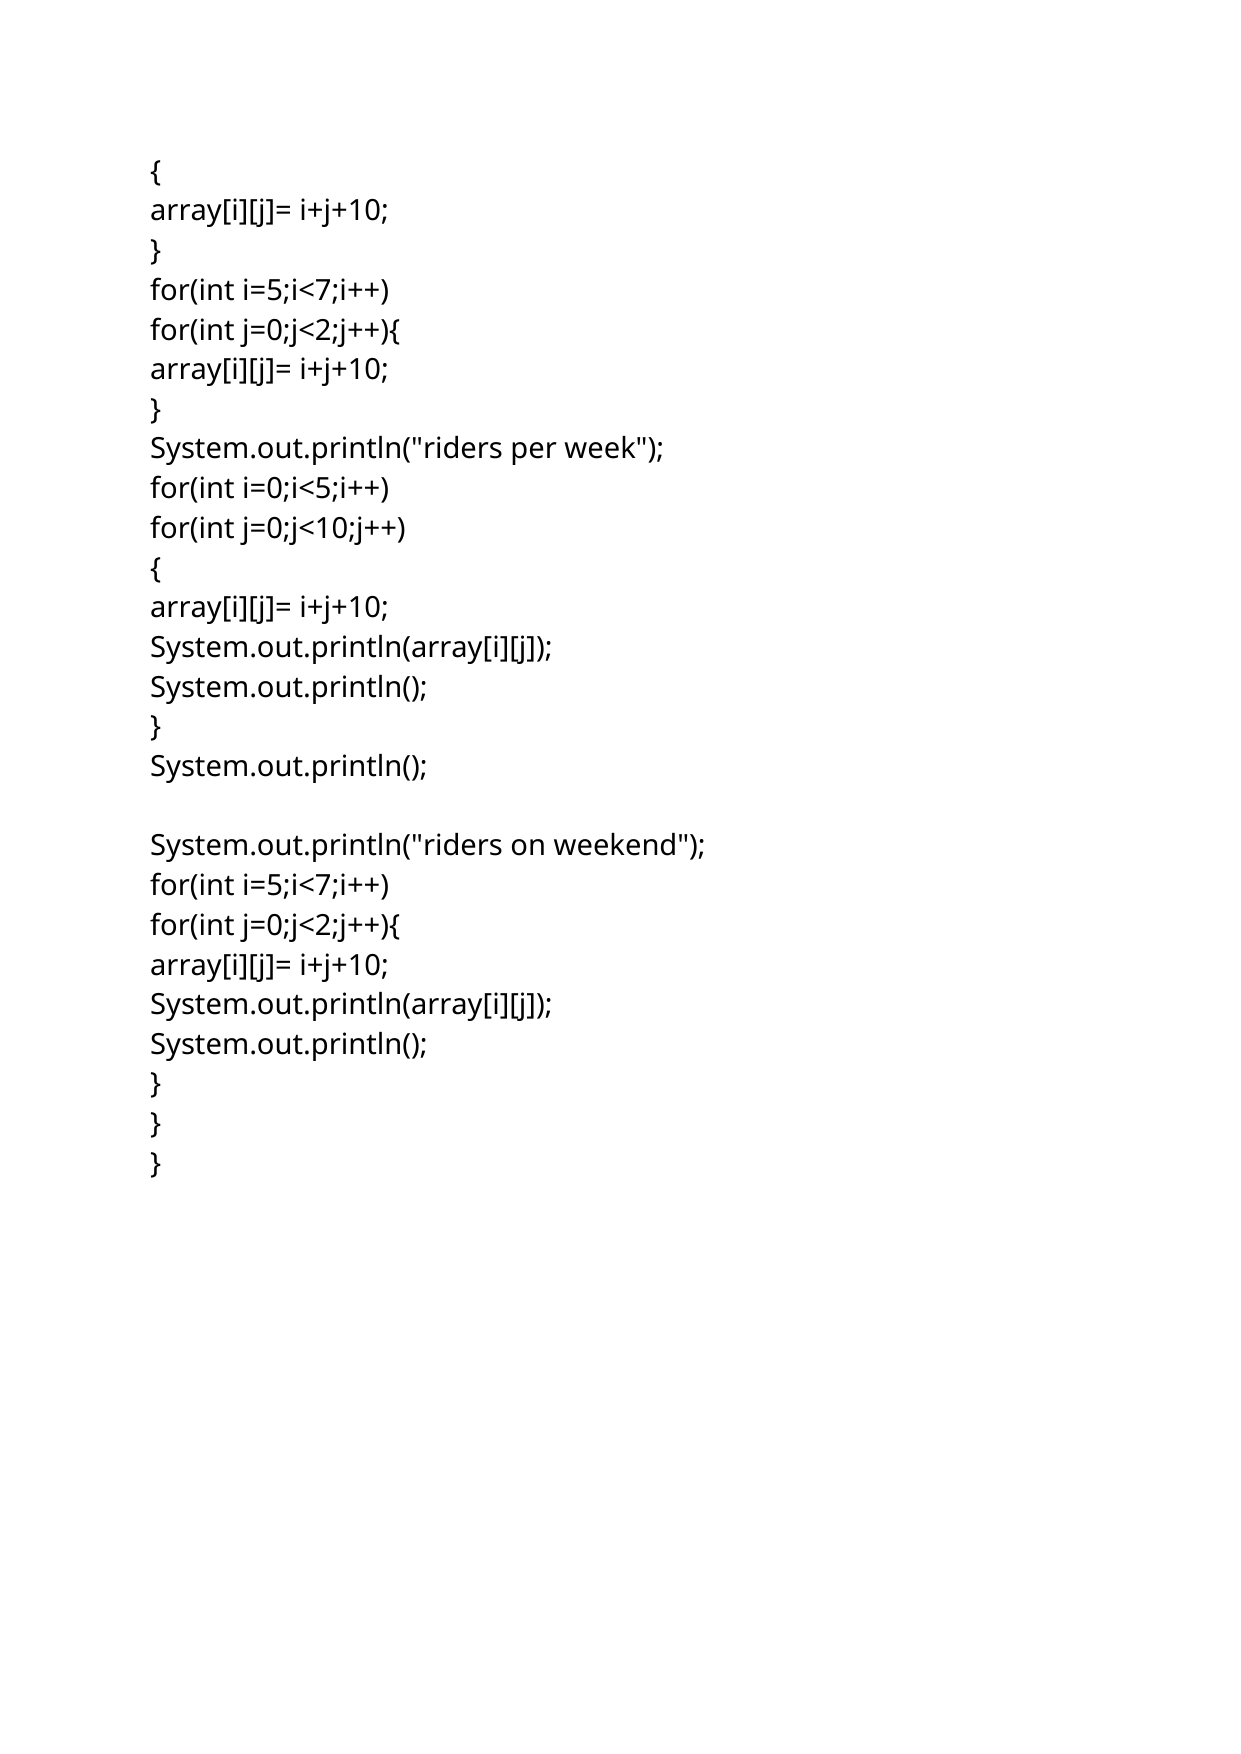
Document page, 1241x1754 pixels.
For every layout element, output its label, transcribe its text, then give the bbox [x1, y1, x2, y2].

text array[i][j]= i+j+10; [150, 944, 1090, 983]
text for(int i=0;i<5;i++) [150, 467, 1090, 507]
text array[i][j]= i+j+10; [150, 348, 1090, 388]
text } [150, 706, 1090, 745]
text } [150, 1102, 1090, 1142]
text for(int i=5;i<7;i++) [150, 269, 1090, 309]
text { [150, 150, 1090, 190]
text } [150, 1063, 1090, 1102]
text } [150, 388, 1090, 428]
text System.out.println("riders on weekend"); [150, 825, 1090, 864]
text System.out.println(); [150, 745, 1090, 785]
text System.out.println(); [150, 666, 1090, 706]
text } [150, 1142, 1090, 1182]
text { [150, 547, 1090, 587]
text array[i][j]= i+j+10; [150, 587, 1090, 626]
text System.out.println(array[i][j]); [150, 626, 1090, 666]
text for(int j=0;j<2;j++){ [150, 904, 1090, 944]
text for(int j=0;j<2;j++){ [150, 309, 1090, 348]
text array[i][j]= i+j+10; [150, 190, 1090, 229]
text for(int j=0;j<10;j++) [150, 507, 1090, 547]
text for(int i=5;i<7;i++) [150, 864, 1090, 904]
text System.out.println("riders per week"); [150, 428, 1090, 467]
text System.out.println(); [150, 1023, 1090, 1063]
text System.out.println(array[i][j]); [150, 983, 1090, 1023]
text } [150, 229, 1090, 269]
